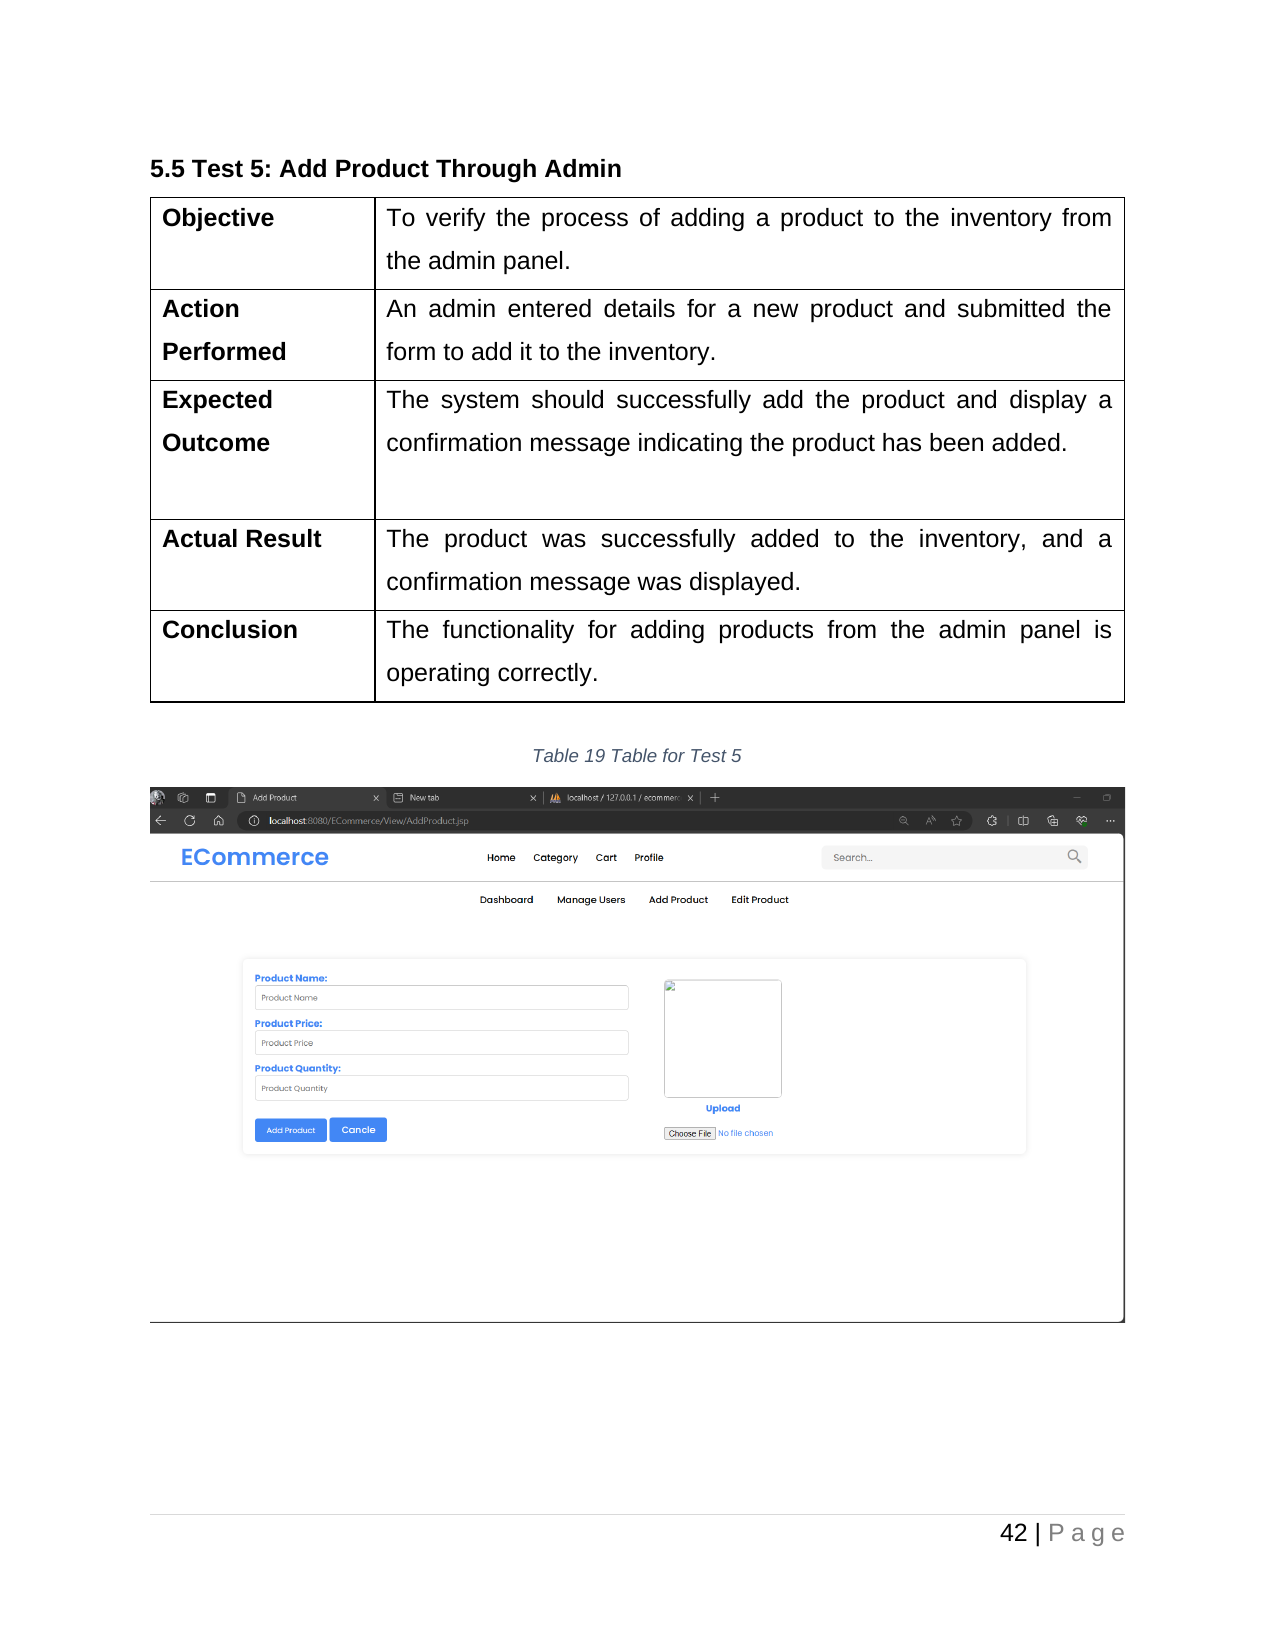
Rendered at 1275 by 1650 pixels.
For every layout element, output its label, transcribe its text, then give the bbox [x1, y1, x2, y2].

text Table 19 Table for Test 5 [150, 745, 1125, 766]
table_cell An admin entered details for a new product and submitted the form to add it to the inventory. [376, 290, 1124, 380]
table_cell Actual Result [151, 520, 374, 610]
table_header Objective [151, 198, 374, 289]
table_cell The product was successfully added to the inventory, and a confirmation message was displayed. [376, 520, 1124, 610]
table_cell Action Performed [151, 290, 374, 380]
subtitle 5.5 Test 5: Add Product Through Admin [150, 154, 1125, 183]
table_cell The functionality for adding products from the admin panel is operating correctly. [376, 611, 1124, 701]
table_cell Expected Outcome [151, 381, 374, 519]
table_cell The system should successfully add the product and display a confirmation message indicating the product has been added. [376, 381, 1124, 519]
picture [150, 787, 1125, 1323]
table_cell Conclusion [151, 611, 374, 701]
table_header To verify the process of adding a product to the inventory from the admin panel. [376, 198, 1124, 289]
